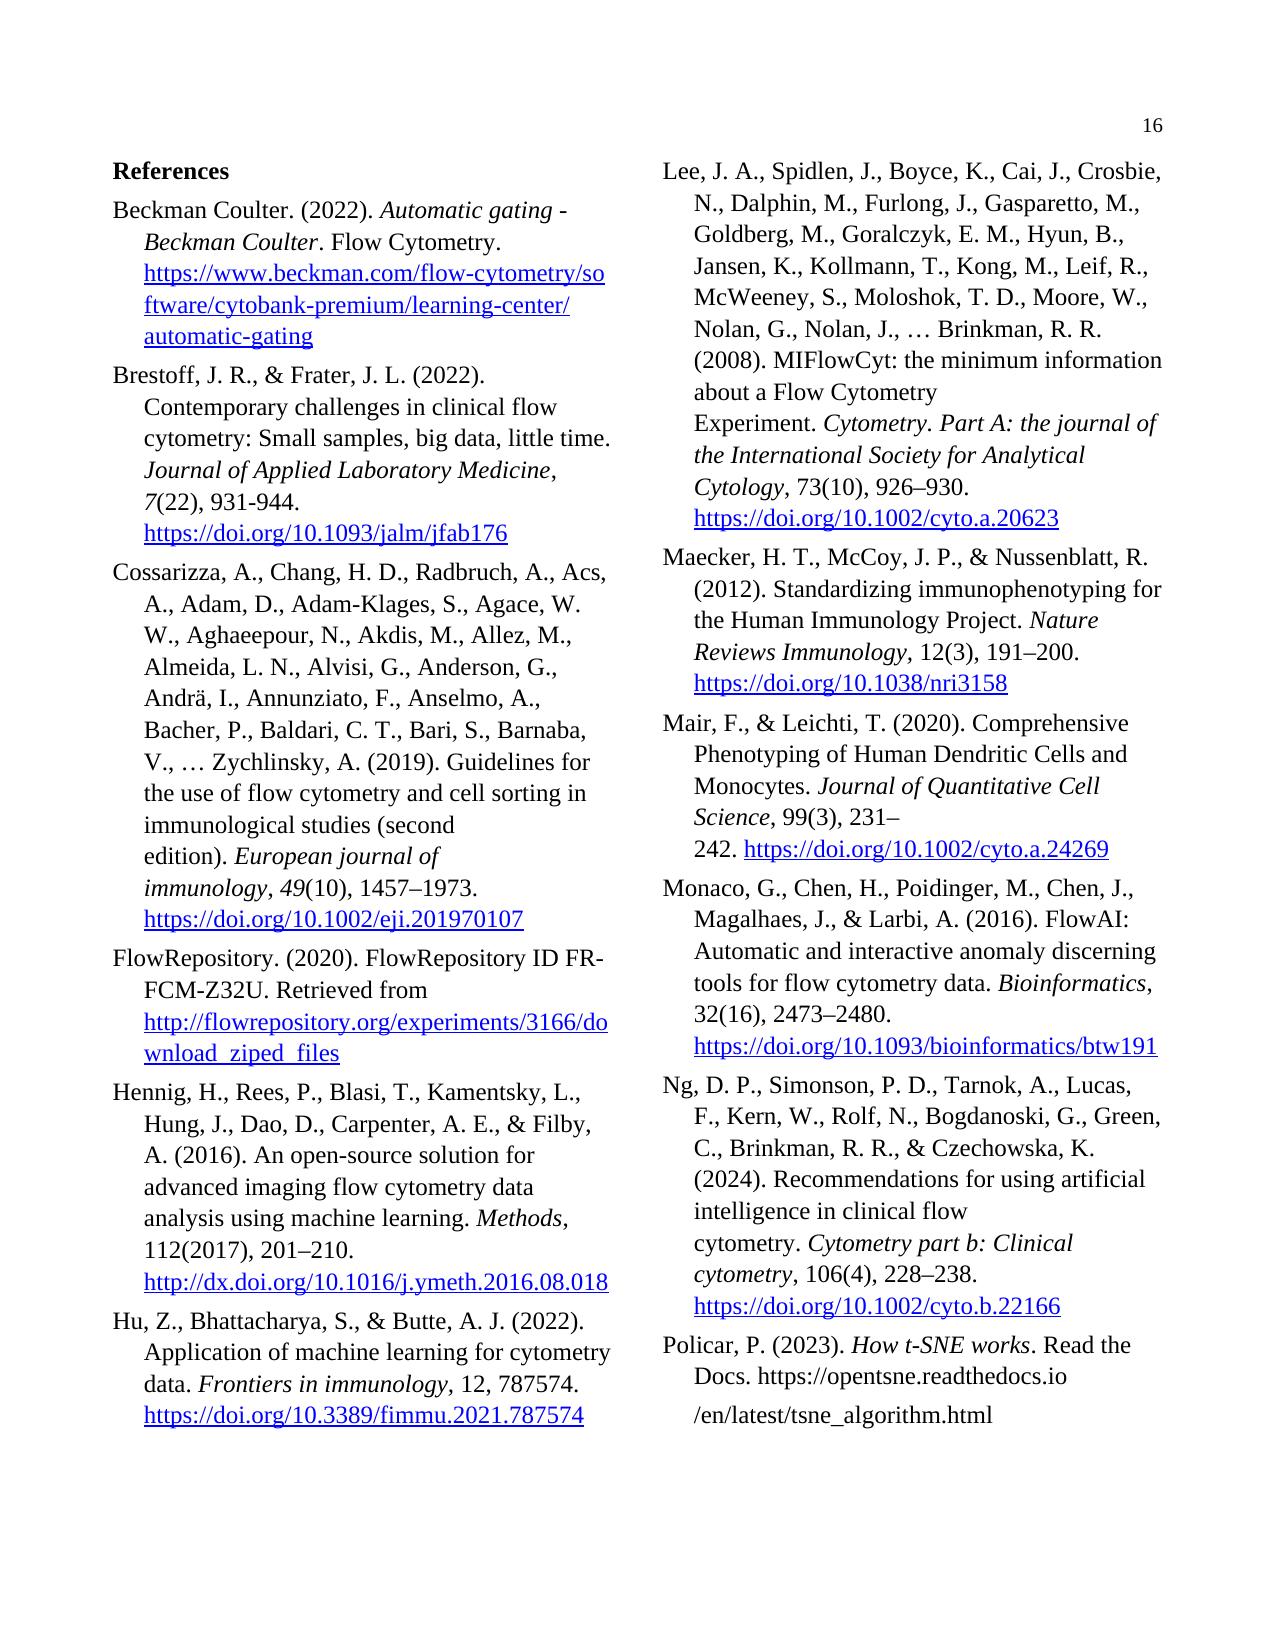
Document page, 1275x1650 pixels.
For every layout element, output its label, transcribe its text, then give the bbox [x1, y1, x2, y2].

text Cossarizza, A., Chang, H. D., Radbruch, A., Acs, A., Adam, D., Adam-Klages, S., Agace, W. W., Aghaeepour, N., Akdis, M., Allez, M., Almeida, L. N., Alvisi, G., Anderson, G., Andrä, I., Annunziato, F., Anselmo, A., Bacher, P., Baldari, C. T., Bari, S., Barnaba, V., … Zychlinsky, A. (2019). Guidelines for the use of flow cytometry and cell sorting in immunological studies (second edition). European journal of immunology, 49(10), 1457–1973. https://doi.org/10.1002/eji.201970107 [112, 557, 612, 933]
text Brestoff, J. R., & Frater, J. L. (2022). Contemporary challenges in clinical flow cytometry: Small samples, big data, little time. Journal of Applied Laboratory Medicine, 7(22), 931-944. https://doi.org/10.1093/jalm/jfab176 [112, 360, 612, 547]
text Beckman Coulter. (2022). Automatic gating - Beckman Coulter. Flow Cytometry. https://www.beckman.com/flow-cytometry/software/cytobank-premium/learning-center/automatic-gating [112, 195, 612, 350]
text /en/latest/tsne_algorithm.html [694, 1400, 1162, 1429]
text Ng, D. P., Simonson, P. D., Tarnok, A., Lucas, F., Kern, W., Rolf, N., Bogdanoski, G., Green, C., Brinkman, R. R., & Czechowska, K. (2024). Recommendations for using artificial intelligence in clinical flow cytometry. Cytometry part b: Clinical cytometry, 106(4), 228–238. https://doi.org/10.1002/cyto.b.22166 [662, 1070, 1162, 1319]
text References [112, 156, 612, 185]
text Monaco, G., Chen, H., Poidinger, M., Chen, J., Magalhaes, J., & Larbi, A. (2016). FlowAI: Automatic and interactive anomaly discerning tools for flow cytometry data. Bioinformatics, 32(16), 2473–2480. https://doi.org/10.1093/bioinformatics/btw191 [662, 873, 1162, 1059]
text Hennig, H., Rees, P., Blasi, T., Kamentsky, L., Hung, J., Dao, D., Carpenter, A. E., & Filby, A. (2016). An open-source solution for advanced imaging flow cytometry data analysis using machine learning. Methods, 112(2017), 201–210. http://dx.doi.org/10.1016/j.ymeth.2016.08.018 [112, 1077, 612, 1295]
text Policar, P. (2023). How t-SNE works. Read the Docs. https://opentsne.readthedocs.io [662, 1330, 1162, 1390]
text FlowRepository. (2020). FlowRepository ID FR-FCM-Z32U. Retrieved from http://flowrepository.org/experiments/3166/download_ziped_files [112, 943, 612, 1067]
text Hu, Z., Bhattacharya, S., & Butte, A. J. (2022). Application of machine learning for cytometry data. Frontiers in immunology, 12, 787574. https://doi.org/10.3389/fimmu.2021.787574 [112, 1306, 612, 1429]
text Maecker, H. T., McCoy, J. P., & Nussenblatt, R. (2012). Standardizing immunophenotyping for the Human Immunology Project. Nature Reviews Immunology, 12(3), 191–200. https://doi.org/10.1038/nri3158 [662, 542, 1162, 697]
text Mair, F., & Leichti, T. (2020). Comprehensive Phenotyping of Human Dendritic Cells and Monocytes. Journal of Quantitative Cell Science, 99(3), 231–242. https://doi.org/10.1002/cyto.a.24269 [662, 708, 1162, 863]
text Lee, J. A., Spidlen, J., Boyce, K., Cai, J., Crosbie, N., Dalphin, M., Furlong, J., Gasparetto, M., Goldberg, M., Goralczyk, E. M., Hyun, B., Jansen, K., Kollmann, T., Kong, M., Leif, R., McWeeney, S., Moloshok, T. D., Moore, W., Nolan, G., Nolan, J., … Brinkman, R. R. (2008). MIFlowCyt: the minimum information about a Flow Cytometry Experiment. Cytometry. Part A: the journal of the International Society for Analytical Cytology, 73(10), 926–930. https://doi.org/10.1002/cyto.a.20623 [662, 156, 1162, 532]
